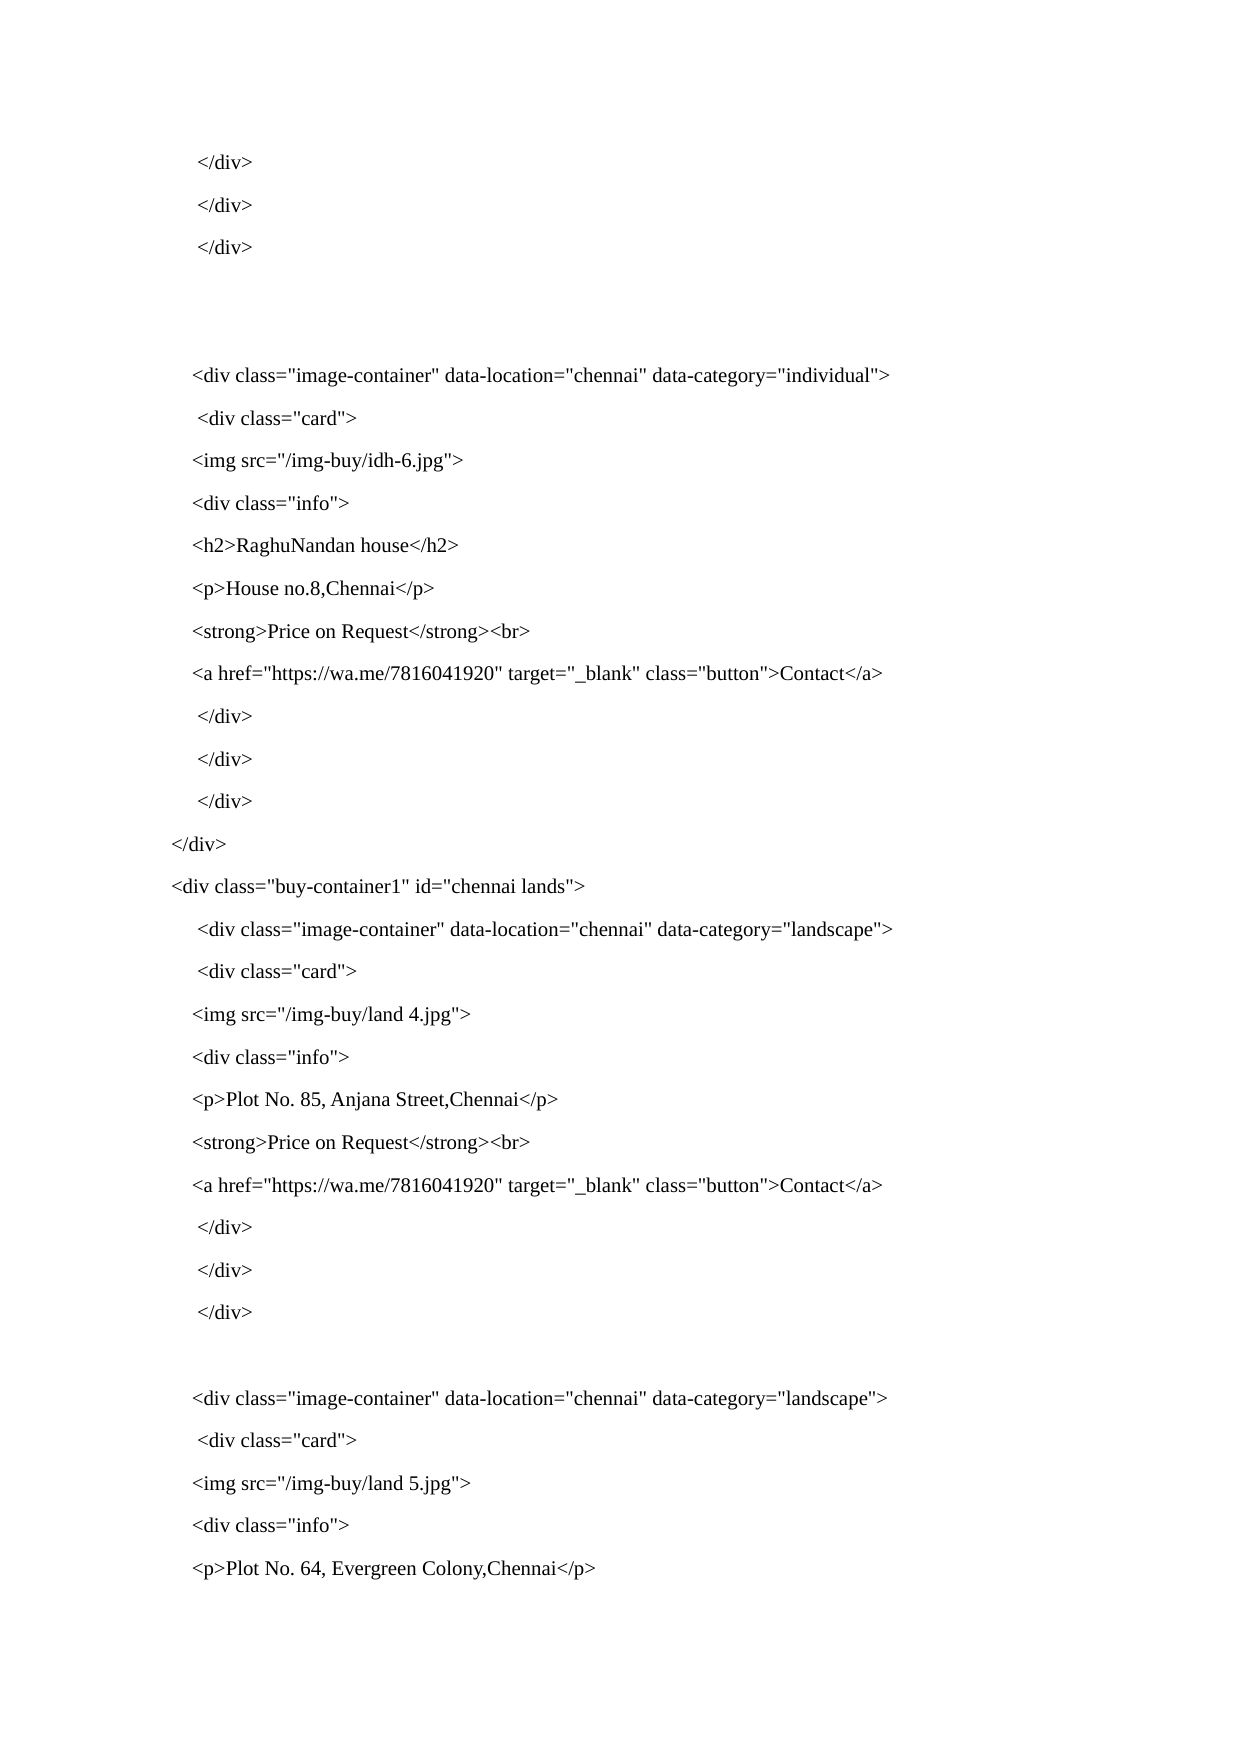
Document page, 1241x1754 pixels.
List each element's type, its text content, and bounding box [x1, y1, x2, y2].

text <img src="/img-buy/land 5.jpg"> [150, 1471, 1090, 1495]
text </div> [150, 746, 1090, 771]
text </div> [150, 150, 1090, 174]
text </div> [150, 235, 1090, 259]
text <div class="card"> [150, 406, 1090, 430]
text </div> [150, 704, 1090, 728]
text <div class="info"> [150, 491, 1090, 515]
text <h2>RaghuNandan house</h2> [150, 533, 1090, 557]
text </div> [150, 1215, 1090, 1239]
text <strong>Price on Request</strong><br> [150, 619, 1090, 643]
text </div> [150, 832, 1090, 856]
text <p>House no.8,Chennai</p> [150, 576, 1090, 600]
text <a href="https://wa.me/7816041920" target="_blank" class="button">Contact</a> [150, 1172, 1090, 1197]
text <strong>Price on Request</strong><br> [150, 1130, 1090, 1154]
text <img src="/img-buy/land 4.jpg"> [150, 1002, 1090, 1026]
text <img src="/img-buy/idh-6.jpg"> [150, 448, 1090, 472]
text <div class="info"> [150, 1513, 1090, 1537]
text <p>Plot No. 85, Anjana Street,Chennai</p> [150, 1087, 1090, 1111]
text <div class="info"> [150, 1045, 1090, 1069]
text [150, 1386, 1090, 1409]
text <div class="buy-container1" id="chennai lands"> [150, 874, 1090, 898]
text <div class="image-container" data-location="chennai" data-category="landscape"> [150, 917, 1090, 941]
text <div class="card"> [150, 959, 1090, 983]
text </div> [150, 193, 1090, 217]
text <div class="image-container" data-location="chennai" data-category="individual"> [150, 363, 1090, 387]
text <p>Plot No. 64, Evergreen Colony,Chennai</p> [150, 1556, 1090, 1580]
text </div> [150, 1300, 1090, 1324]
text <a href="https://wa.me/7816041920" target="_blank" class="button">Contact</a> [150, 661, 1090, 685]
text </div> [150, 1258, 1090, 1282]
text </div> [150, 789, 1090, 813]
text <div class="card"> [150, 1428, 1090, 1452]
